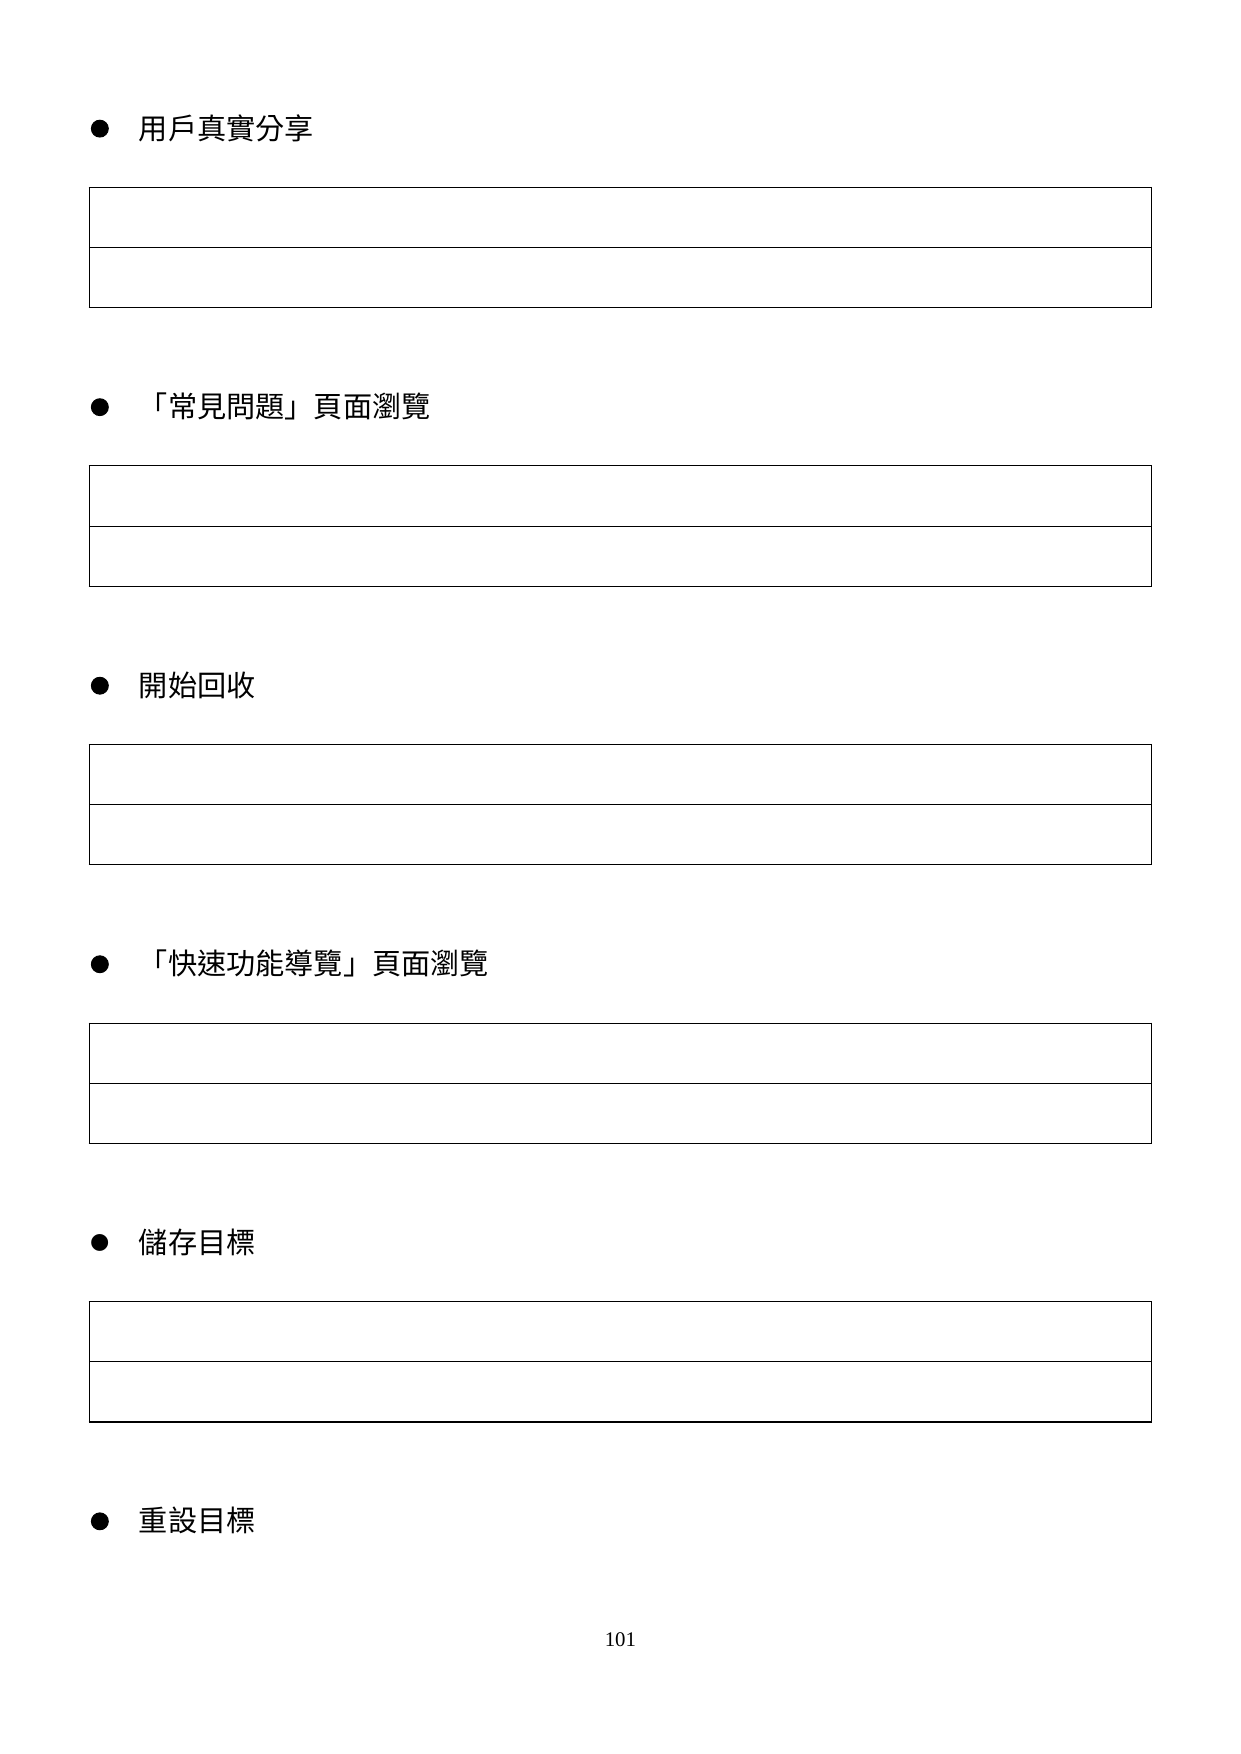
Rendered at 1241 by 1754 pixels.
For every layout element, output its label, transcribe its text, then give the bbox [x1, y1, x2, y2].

list 「快速功能導覽」頁面瀏覽 [89, 924, 1152, 999]
list 用戶真實分享 [89, 89, 1152, 164]
list 「常見問題」頁面瀏覽 [89, 367, 1152, 442]
table_cell [90, 1362, 1151, 1421]
table_cell [90, 527, 1151, 586]
list 儲存目標 [89, 1203, 1152, 1278]
table_header [90, 745, 1151, 804]
table_header [90, 466, 1151, 526]
table_header [90, 188, 1151, 247]
list 重設目標 [89, 1482, 1152, 1557]
table_header [90, 1302, 1151, 1361]
table_cell [90, 1084, 1151, 1143]
table_cell [90, 248, 1151, 307]
table_cell [90, 805, 1151, 864]
table_header [90, 1024, 1151, 1083]
list 開始回收 [89, 646, 1152, 721]
